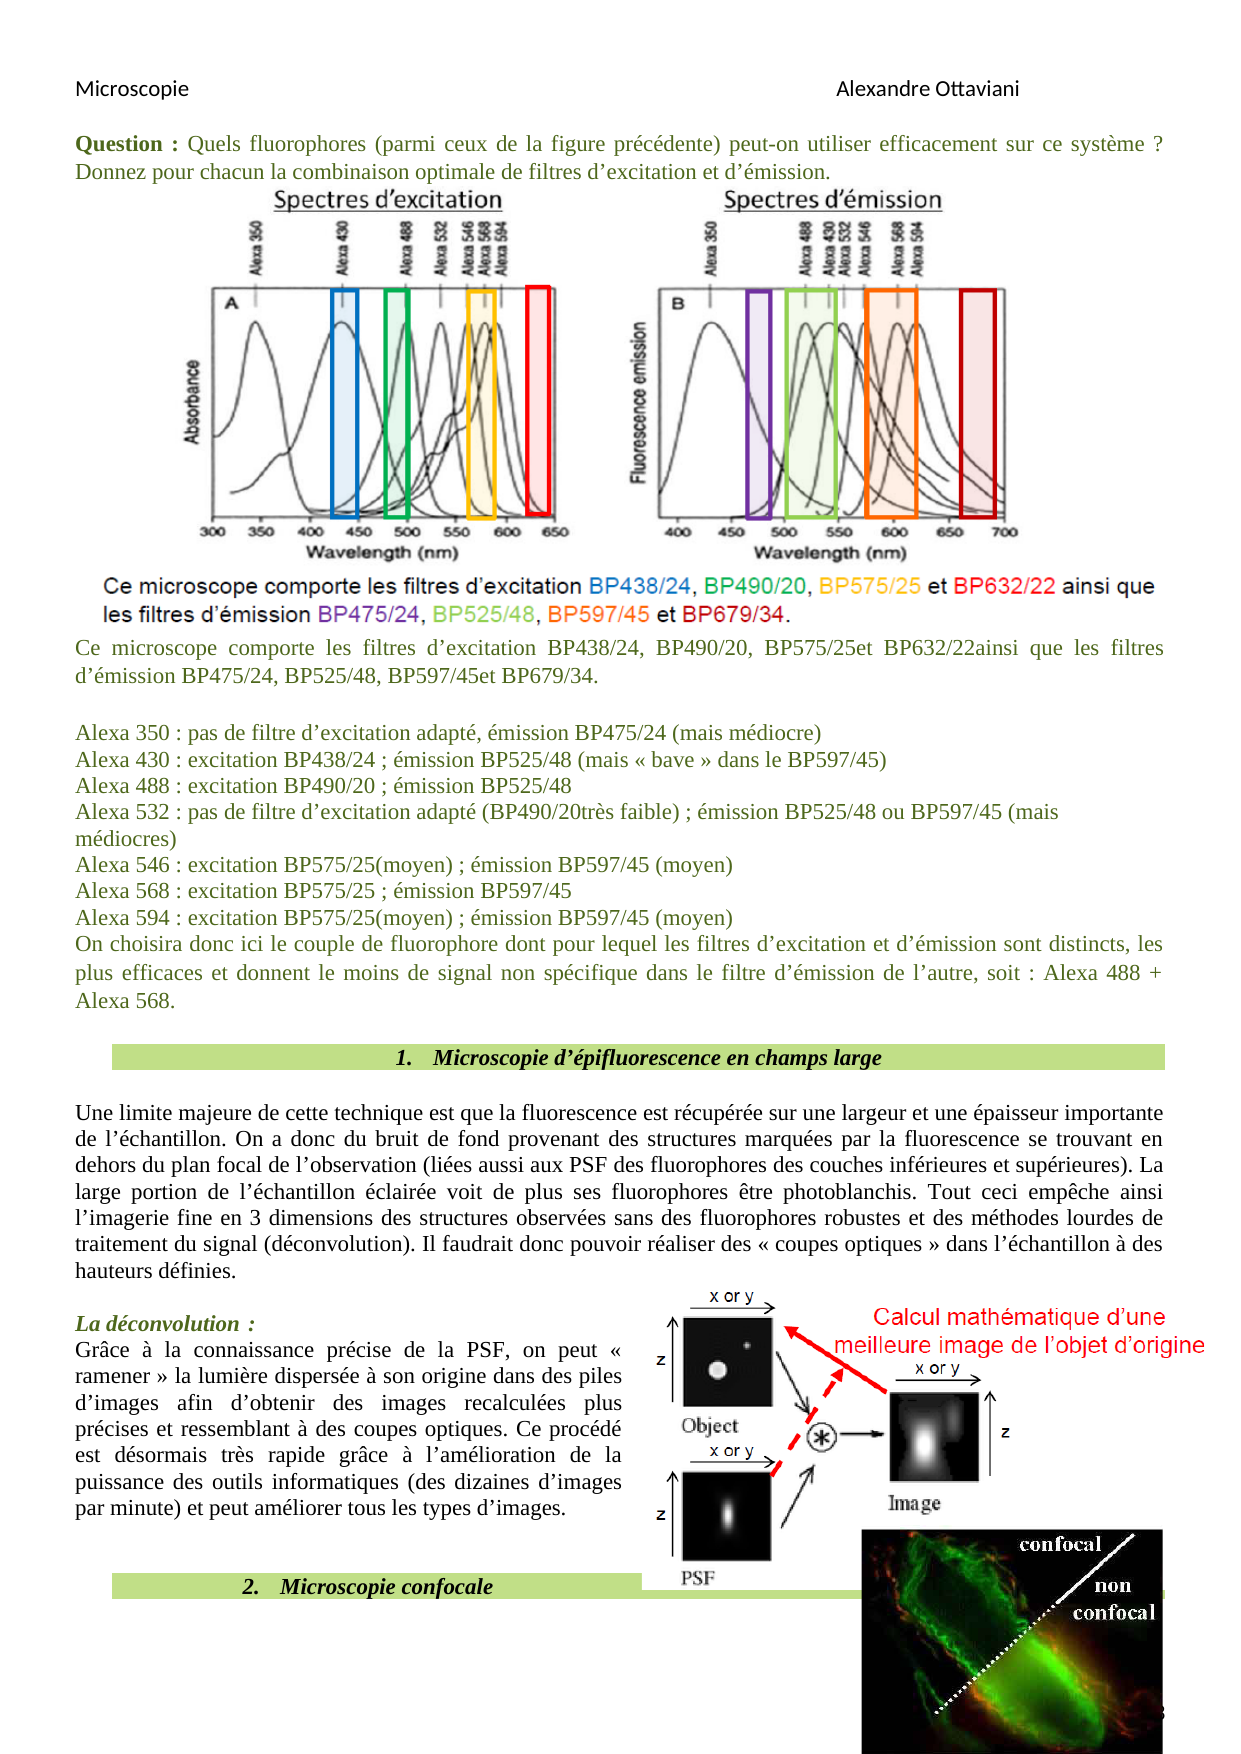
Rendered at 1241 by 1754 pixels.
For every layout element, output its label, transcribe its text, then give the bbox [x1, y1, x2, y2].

text Alexa 430 : excitation BP438/24 ; émission BP525/48 (mais « bave » dans le BP597/45) [75, 746, 1165, 772]
list Microscopie confocale [112, 1573, 861, 1599]
text Alexa 488 : excitation BP490/20 ; émission BP525/48 [75, 772, 1165, 798]
text Une limite majeure de cette technique est que la fluorescence est récupérée sur une largeur et une épaisseur importante de l’échantillon. On a donc du bruit de fond provenant des structures marquées par la fluorescence se trouvant en dehors du plan focal de l’observation (liées aussi aux PSF des fluorophores des couches inférieures et supérieures). La large portion de l’échantillon éclairée voit de plus ses fluorophores être photoblanchis. Tout ceci empêche ainsi l’imagerie fine en 3 dimensions des structures observées sans des fluorophores robustes et des méthodes lourdes de traitement du signal (déconvolution). Il faudrait donc pouvoir réaliser des « coupes optiques » dans l’échantillon à des hauteurs définies. [75, 1099, 1165, 1283]
text Alexa 350 : pas de filtre d’excitation adapté, émission BP475/24 (mais médiocre) [75, 719, 1165, 746]
text Grâce à la connaissance précise de la PSF, on peut « ramener » la lumière dispersée à son origine dans des piles d’images afin d’obtenir des images recalculées plus précises et ressemblant à des coupes optiques. Ce procédé est désormais très rapide grâce à l’amélioration de la puissance des outils informatiques (des dizaines d’images par minute) et peut améliorer tous les types d’images. [75, 1336, 641, 1520]
text Alexa 568 : excitation BP575/25 ; émission BP597/45 [75, 877, 1165, 904]
picture [75, 186, 1166, 632]
text Ce microscope comporte les filtres d’excitation BP438/24, BP490/20, BP575/25et BP632/22ainsi que les filtres d’émission BP475/24, BP525/48, BP597/45et BP679/34. [75, 634, 1165, 689]
text Alexa 546 : excitation BP575/25(moyen) ; émission BP597/45 (moyen) [75, 851, 1165, 877]
text La déconvolution : [75, 1309, 641, 1336]
text Alexa 532 : pas de filtre d’excitation adapté (BP490/20très faible) ; émission BP525/48 ou BP597/45 (mais médiocres) [75, 798, 1165, 851]
list Microscopie d’épifluorescence en champs large [112, 1044, 1165, 1070]
text Question : Quels fluorophores (parmi ceux de la figure précédente) peut-on utiliser efficacement sur ce système ? Donnez pour chacun la combinaison optimale de filtres d’excitation et d’émission. [75, 130, 1165, 184]
text Alexa 594 : excitation BP575/25(moyen) ; émission BP597/45 (moyen) [75, 904, 1165, 930]
picture [641, 1278, 1205, 1590]
text On choisira donc ici le couple de fluorophore dont pour lequel les filtres d’excitation et d’émission sont distincts, les plus efficaces et donnent le moins de signal non spécifique dans le filtre d’émission de l’autre, soit : Alexa 488 + Alexa 568. [75, 930, 1165, 1013]
